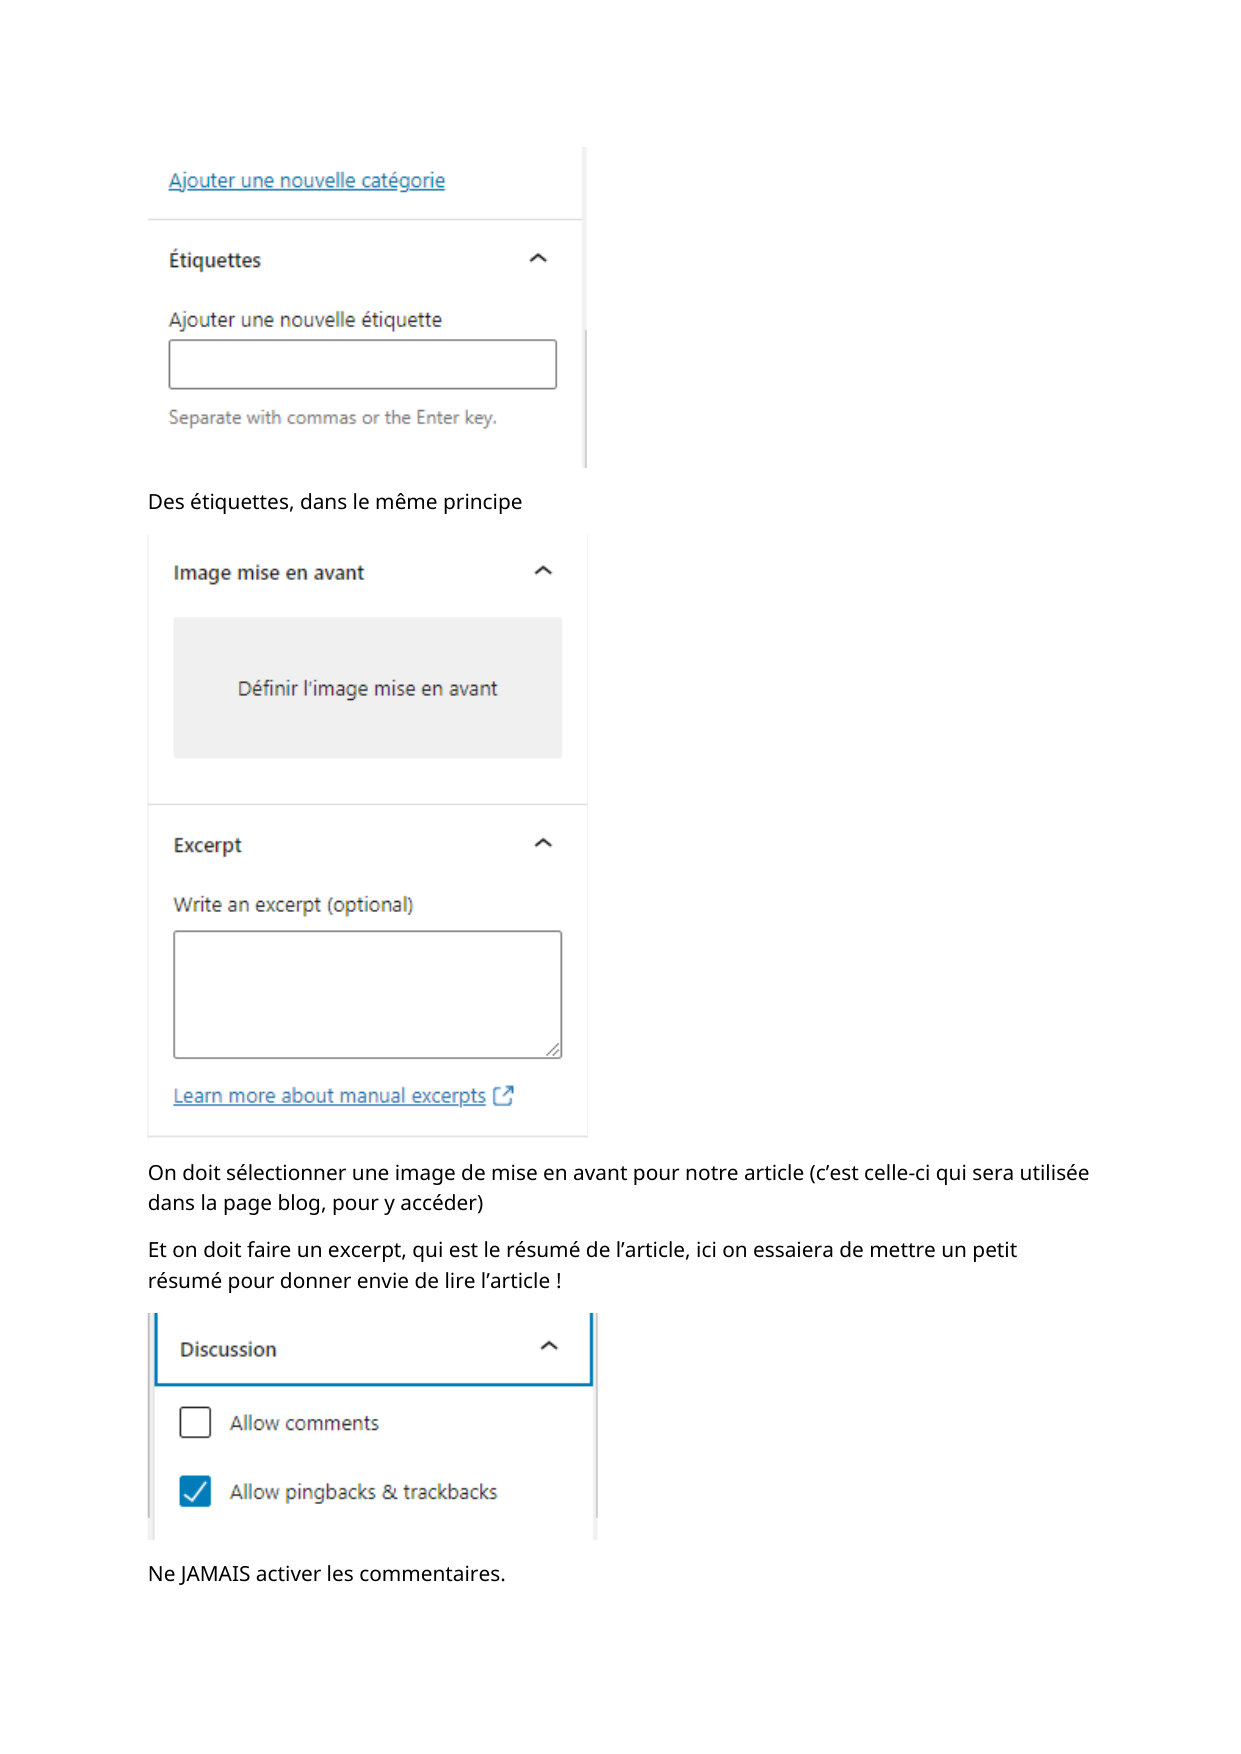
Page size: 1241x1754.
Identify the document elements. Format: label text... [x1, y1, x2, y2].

text Des étiquettes, dans le même principe [148, 487, 1093, 515]
text On doit sélectionner une image de mise en avant pour notre article (c’est celle-ci qui sera utilisée dans la page blog, pour y accéder) [148, 1158, 1093, 1217]
text Ne JAMAIS activer les commentaires. [148, 1559, 1093, 1587]
picture [147, 147, 587, 468]
picture [158, 1313, 590, 1383]
picture [147, 1313, 598, 1540]
text Et on doit faire un excerpt, qui est le résumé de l’article, ici on essaiera de mettre un petit résumé pour donner envie de lire l’article ! [148, 1236, 1093, 1294]
picture [147, 534, 589, 1139]
